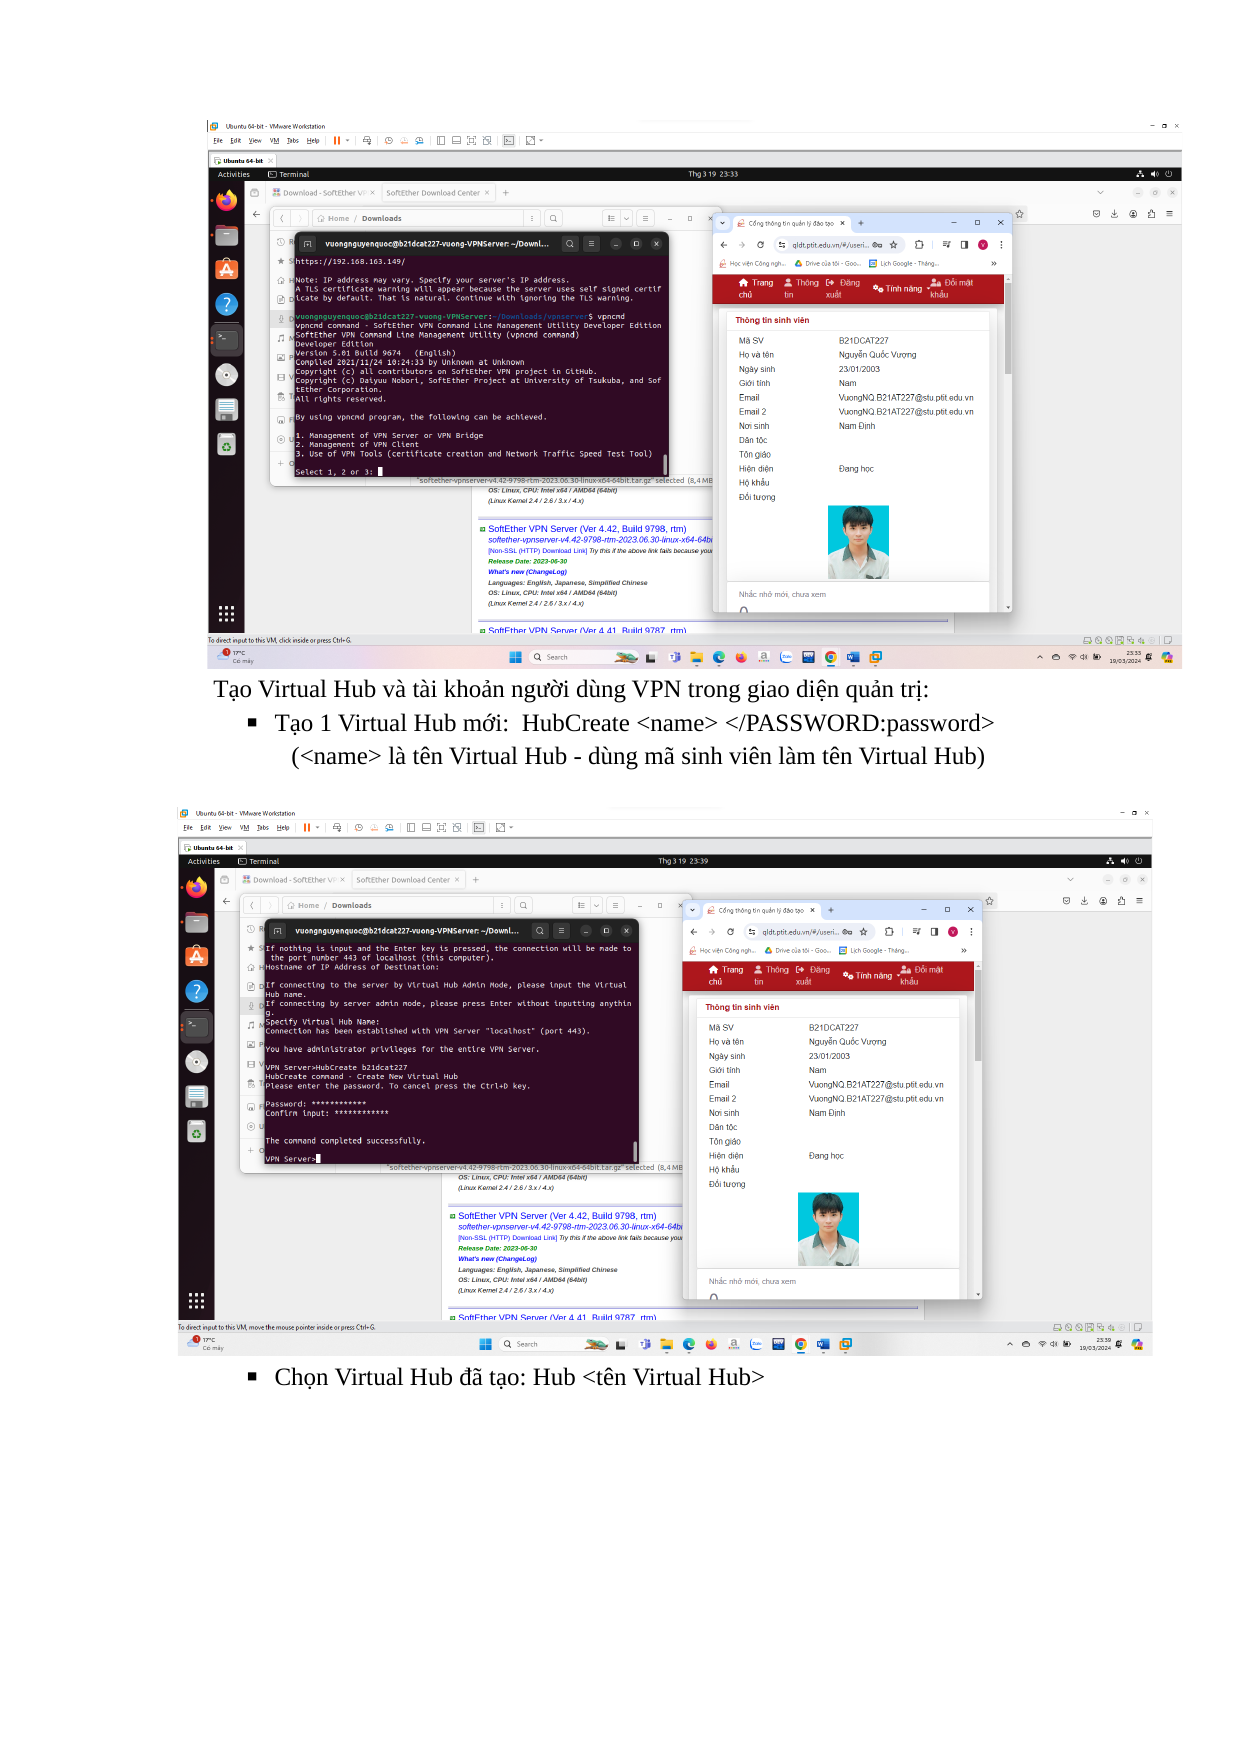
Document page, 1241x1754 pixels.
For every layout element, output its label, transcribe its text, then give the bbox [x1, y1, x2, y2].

list Chọn Virtual Hub đã tạo: Hub <tên Virtual Hub> [243, 1362, 1122, 1391]
text (<name> là tên Virtual Hub - dùng mã sinh viên làm tên Virtual Hub) [148, 741, 1122, 770]
picture [207, 120, 1183, 669]
text Tạo Virtual Hub và tài khoản người dùng VPN trong giao diện quản trị: [207, 674, 1122, 703]
picture [177, 807, 1153, 1356]
list Tạo 1 Virtual Hub mới: HubCreate <name> </PASSWORD:password> [243, 708, 1122, 737]
